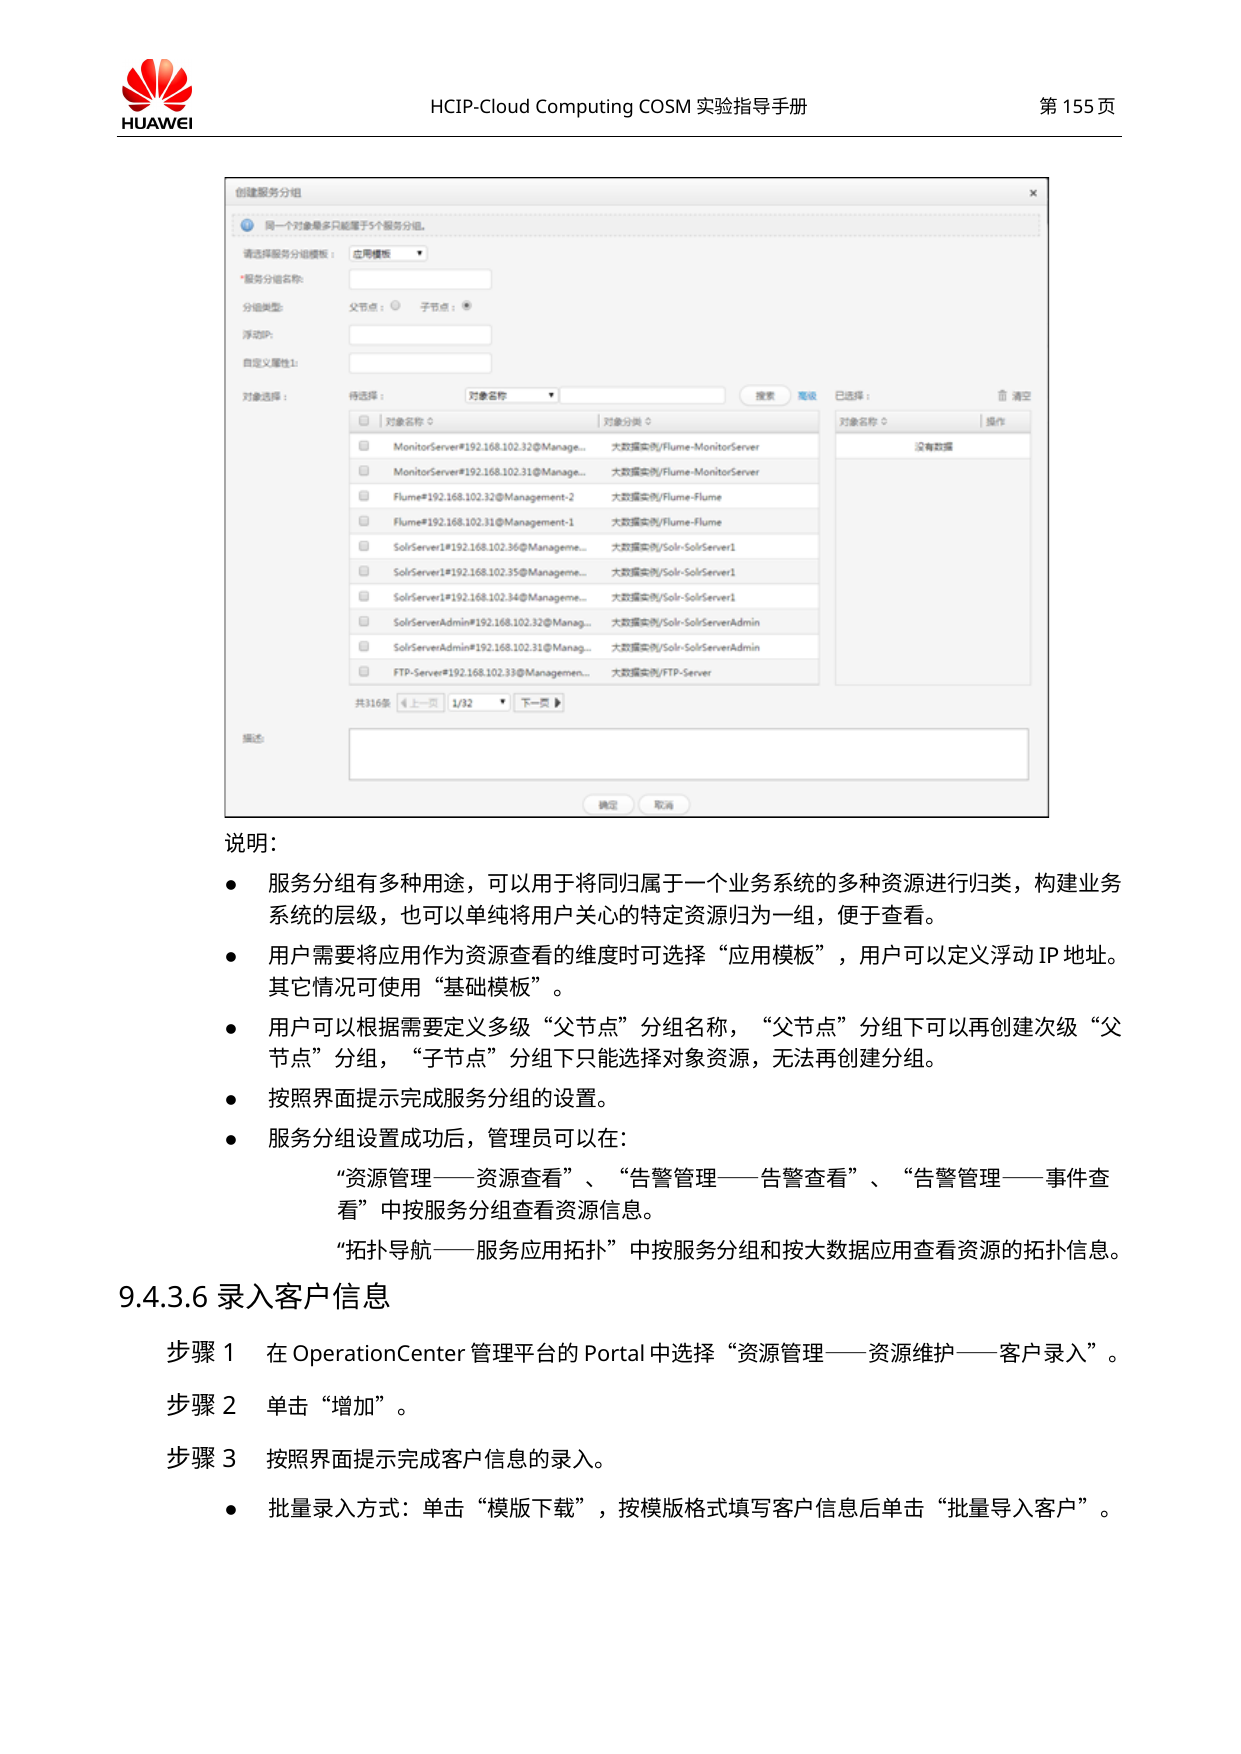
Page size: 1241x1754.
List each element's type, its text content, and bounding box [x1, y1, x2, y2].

text 服务分组有多种用途，可以用于将同归属于一个业务系统的多种资源进行归类，构建业务系统的层级，也可以单纯将用户关心的特定资源归为一组，便于查看。 [224, 866, 1122, 929]
text 批量录入方式：单击“模版下载”，按模版格式填写客户信息后单击“批量导入客户”。 [224, 1491, 1122, 1523]
text 用户可以根据需要定义多级“父节点”分组名称，“父节点”分组下可以再创建次级“父节点”分组，“子节点”分组下只能选择对象资源，无法再创建分组。 [224, 1009, 1122, 1073]
text 在OperationCenter管理平台的Portal中选择“资源管理——资源维护——客户录入”。 [236, 1332, 1122, 1368]
text 用户需要将应用作为资源查看的维度时可选择“应用模板”，用户可以定义浮动IP地址。其它情况可使用“基础模板”。 [224, 938, 1122, 1001]
text “资源管理——资源查看”、“告警管理——告警查看”、“告警管理——事件查看”中按服务分组查看资源信息。 [337, 1161, 1122, 1225]
text 按照界面提示完成服务分组的设置。 [224, 1081, 1122, 1113]
text 说明： [224, 826, 1122, 858]
text 单击“增加”。 [236, 1385, 1122, 1421]
picture [224, 177, 1050, 818]
picture [122, 59, 192, 129]
text “拓扑导航——服务应用拓扑”中按服务分组和按大数据应用查看资源的拓扑信息。 [337, 1233, 1122, 1265]
subtitle 录入客户信息 [118, 1273, 1122, 1316]
text 服务分组设置成功后，管理员可以在： [224, 1121, 1122, 1153]
text 按照界面提示完成客户信息的录入。 [236, 1438, 1122, 1474]
